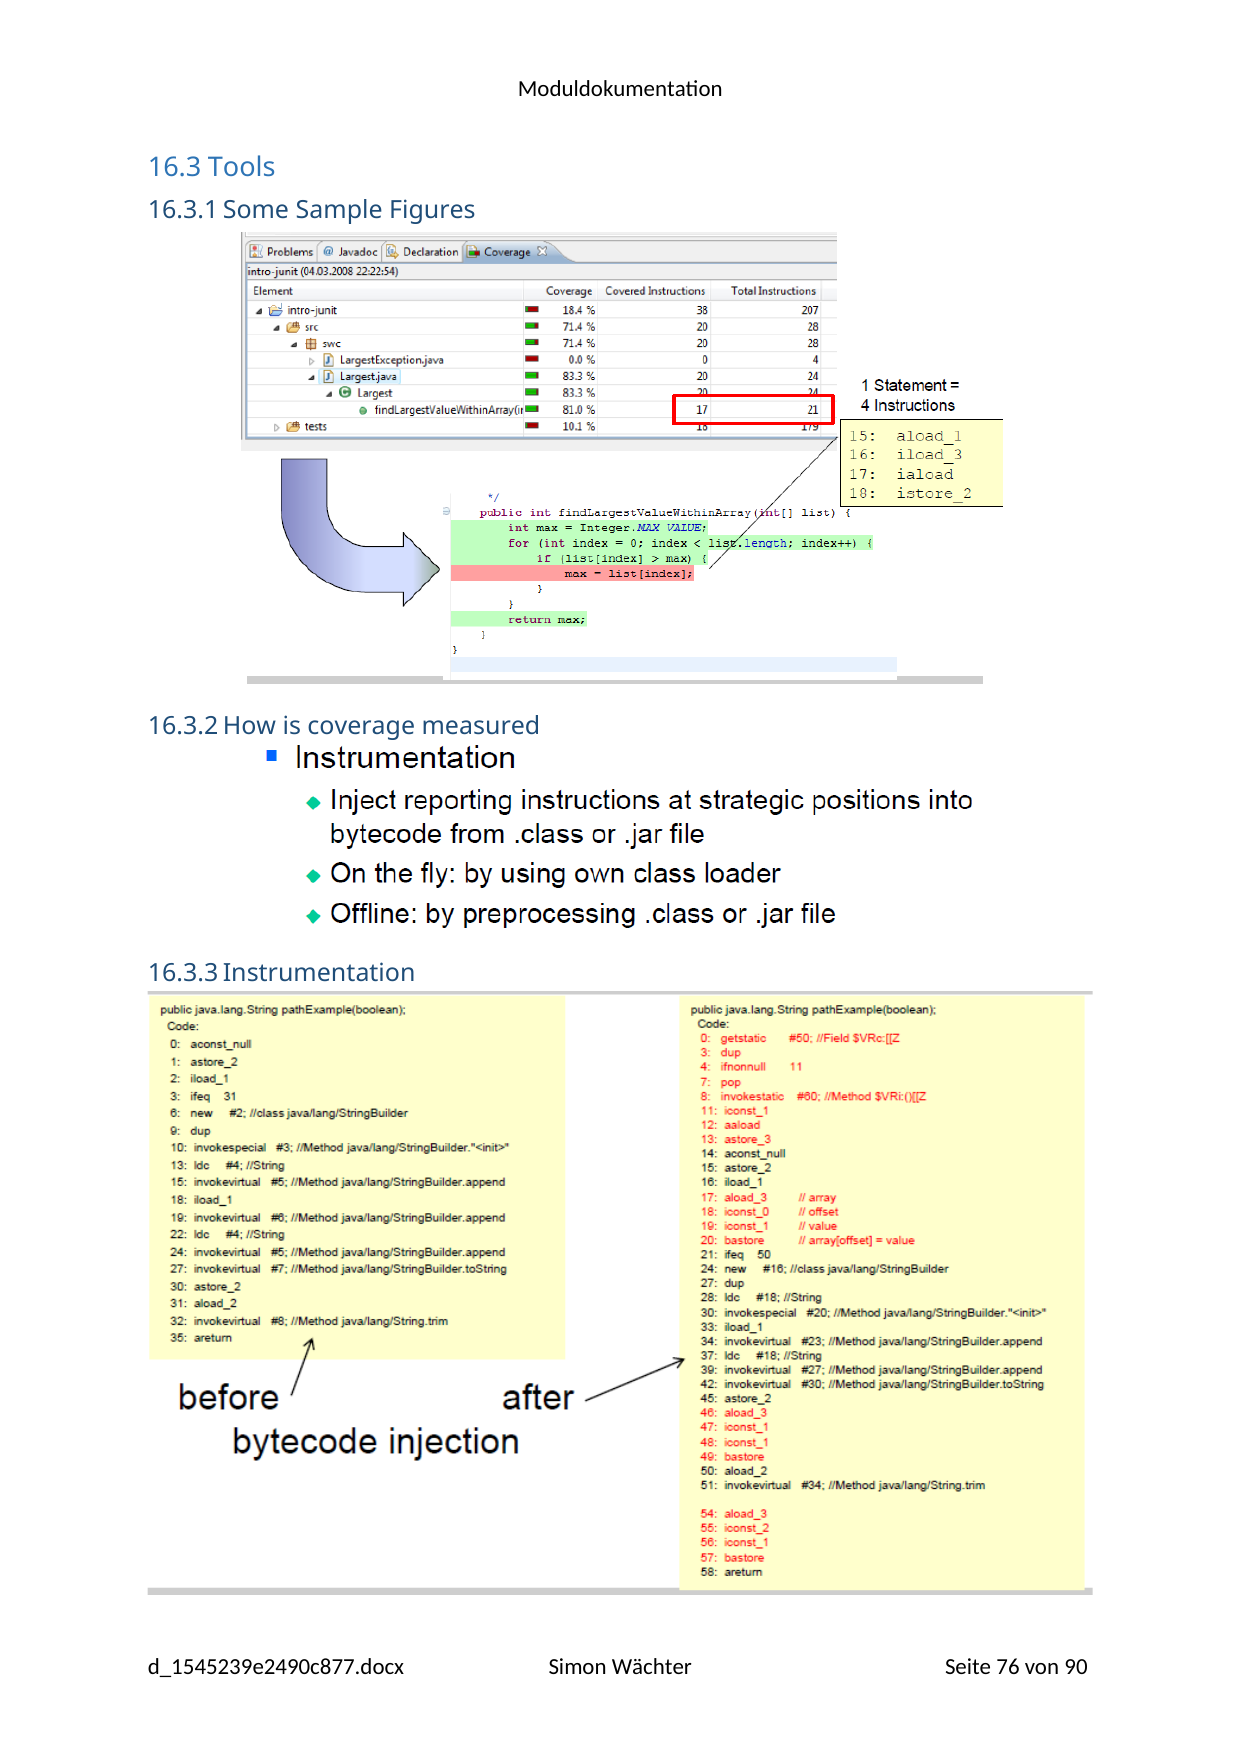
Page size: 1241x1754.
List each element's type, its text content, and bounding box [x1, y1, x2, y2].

picture [147, 991, 1093, 1595]
subtitle Instrumentation [148, 955, 1093, 989]
subtitle Some Sample Figures [148, 192, 1093, 226]
picture [258, 744, 982, 936]
picture [237, 228, 1003, 689]
subtitle How is coverage measured [148, 708, 1093, 742]
subtitle Tools [148, 148, 1093, 184]
